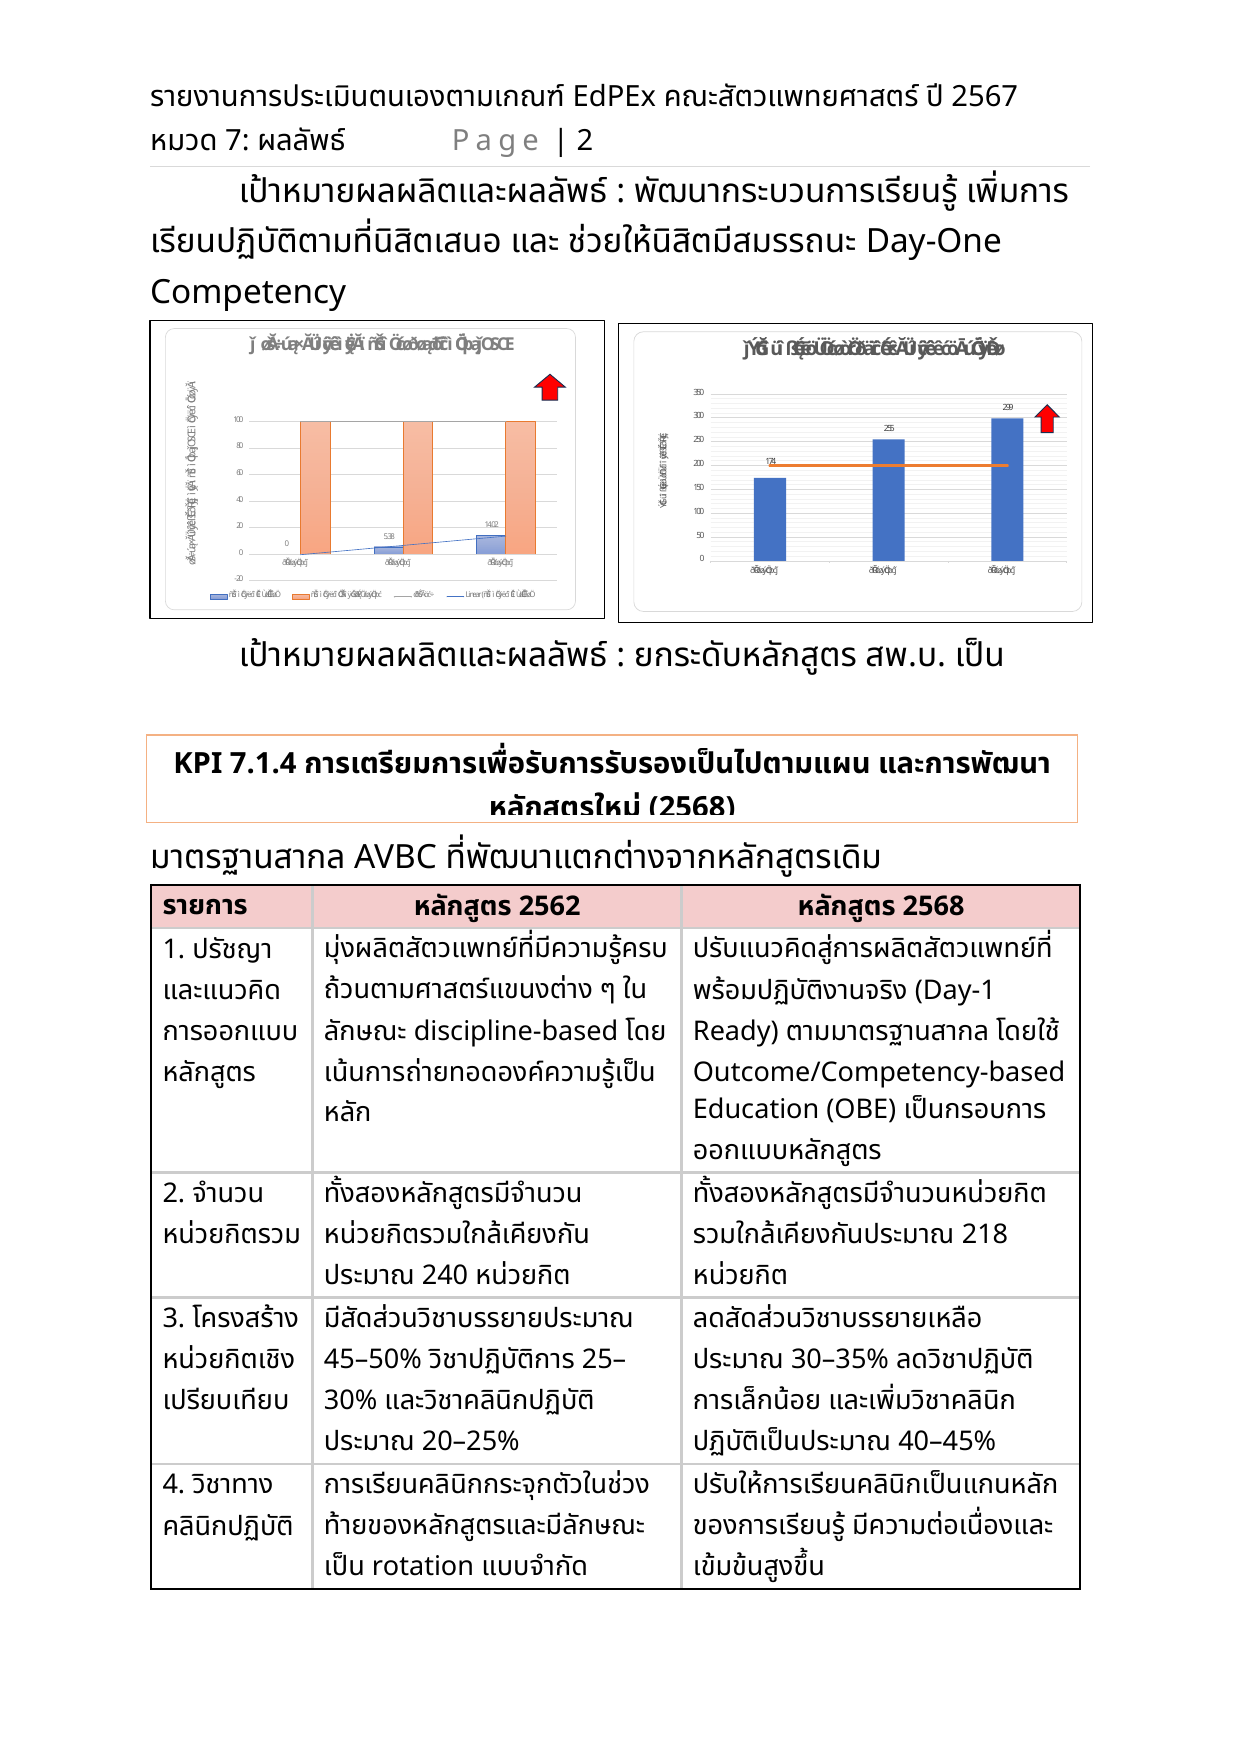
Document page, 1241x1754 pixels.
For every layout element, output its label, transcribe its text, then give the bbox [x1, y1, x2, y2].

table_header หลักสูตร 2562 [314, 886, 680, 927]
table_cell มีสัดส่วนวิชาบรรยายประมาณ 45–50% วิชาปฏิบัติการ 25–30% และวิชาคลินิกปฏิบัติประมาณ 20–25% [314, 1299, 680, 1463]
text เป้าหมายผลผลิตและผลลัพธ์ : พัฒนากระบวนการเรียนรู้ เพิ่มการเรียนปฏิบัติตามที่นิสิตเสนอ และ ช่วยให้นิสิตมีสมรรถนะ Day-One Competency [150, 167, 1090, 313]
table_header รายการ [152, 886, 311, 927]
table_cell 4. วิชาทางคลินิกปฏิบัติ [152, 1465, 311, 1588]
table_header หลักสูตร 2568 [683, 886, 1079, 927]
table_cell ปรับแนวคิดสู่การผลิตสัตวแพทย์ที่พร้อมปฏิบัติงานจริง (Day-1 Ready) ตามมาตรฐานสากล โดยใช้ Outcome/Competency-based Education (OBE) เป็นกรอบการออกแบบหลักสูตร [683, 929, 1079, 1171]
table_cell ลดสัดส่วนวิชาบรรยายเหลือประมาณ 30–35% ลดวิชาปฏิบัติการเล็กน้อย และเพิ่มวิชาคลินิกปฏิบัติเป็นประมาณ 40–45% [683, 1299, 1079, 1463]
table_cell 2. จำนวนหน่วยกิตรวม [152, 1174, 311, 1296]
table_cell การเรียนคลินิกกระจุกตัวในช่วงท้ายของหลักสูตรและมีลักษณะเป็น rotation แบบจำกัด [314, 1465, 680, 1588]
table_cell 3. โครงสร้างหน่วยกิตเชิงเปรียบเทียบ [152, 1299, 311, 1463]
table_cell ปรับให้การเรียนคลินิกเป็นแกนหลักของการเรียนรู้ มีความต่อเนื่องและเข้มข้นสูงขึ้น [683, 1465, 1079, 1588]
text เป้าหมายผลผลิตและผลลัพธ์ : ยกระดับหลักสูตร สพ.บ. เป็น มาตรฐานสากล AVBC ที่พัฒนาแตกต่างจากหลักสูตรเดิม [150, 631, 1090, 884]
table_cell 1. ปรัชญาและแนวคิดการออกแบบหลักสูตร [152, 929, 311, 1171]
table_cell ทั้งสองหลักสูตรมีจำนวนหน่วยกิตรวมใกล้เคียงกันประมาณ 240 หน่วยกิต [314, 1174, 680, 1296]
table_cell ทั้งสองหลักสูตรมีจำนวนหน่วยกิตรวมใกล้เคียงกันประมาณ 218 หน่วยกิต [683, 1174, 1079, 1296]
table_cell มุ่งผลิตสัตวแพทย์ที่มีความรู้ครบถ้วนตามศาสตร์แขนงต่าง ๆ ในลักษณะ discipline-based โดยเน้นการถ่ายทอดองค์ความรู้เป็นหลัก [314, 929, 680, 1171]
